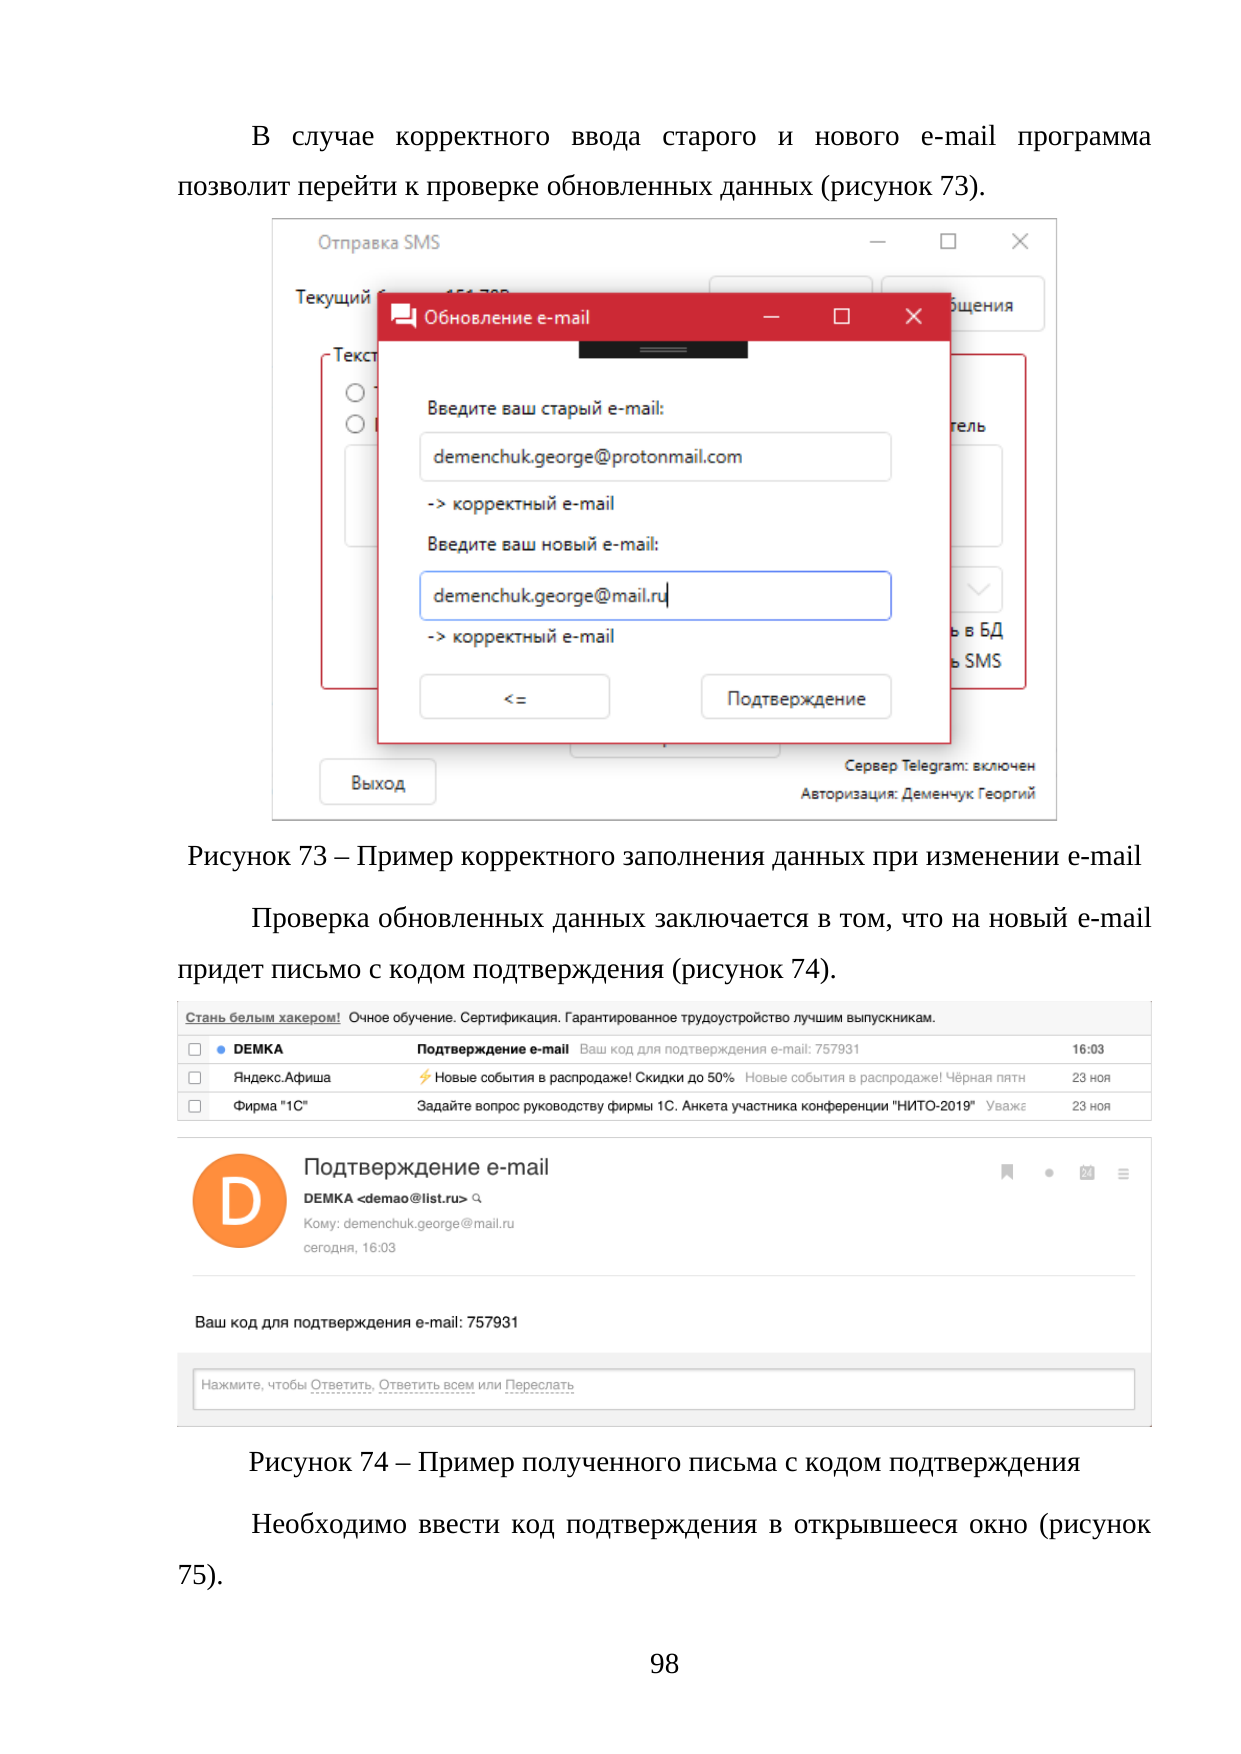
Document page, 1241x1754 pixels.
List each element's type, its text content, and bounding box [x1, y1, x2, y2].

text В случае корректного ввода старого и нового е-mail программа позволит перейти к проверке обновленных данных (рисунок 73). [177, 118, 1152, 202]
picture [177, 1137, 1152, 1427]
text Рисунок 74 – Пример полученного письма с кодом подтверждения [177, 1444, 1152, 1477]
picture [271, 218, 1058, 821]
text Проверка обновленных данных заключается в том, что на новый e-mail придет письмо с кодом подтверждения (рисунок 74). [177, 900, 1152, 984]
text Необходимо ввести код подтверждения в открывшееся окно (рисунок 75). [177, 1507, 1152, 1591]
text Рисунок 73 – Пример корректного заполнения данных при изменении e-mail [177, 838, 1152, 871]
picture [177, 1001, 1152, 1121]
